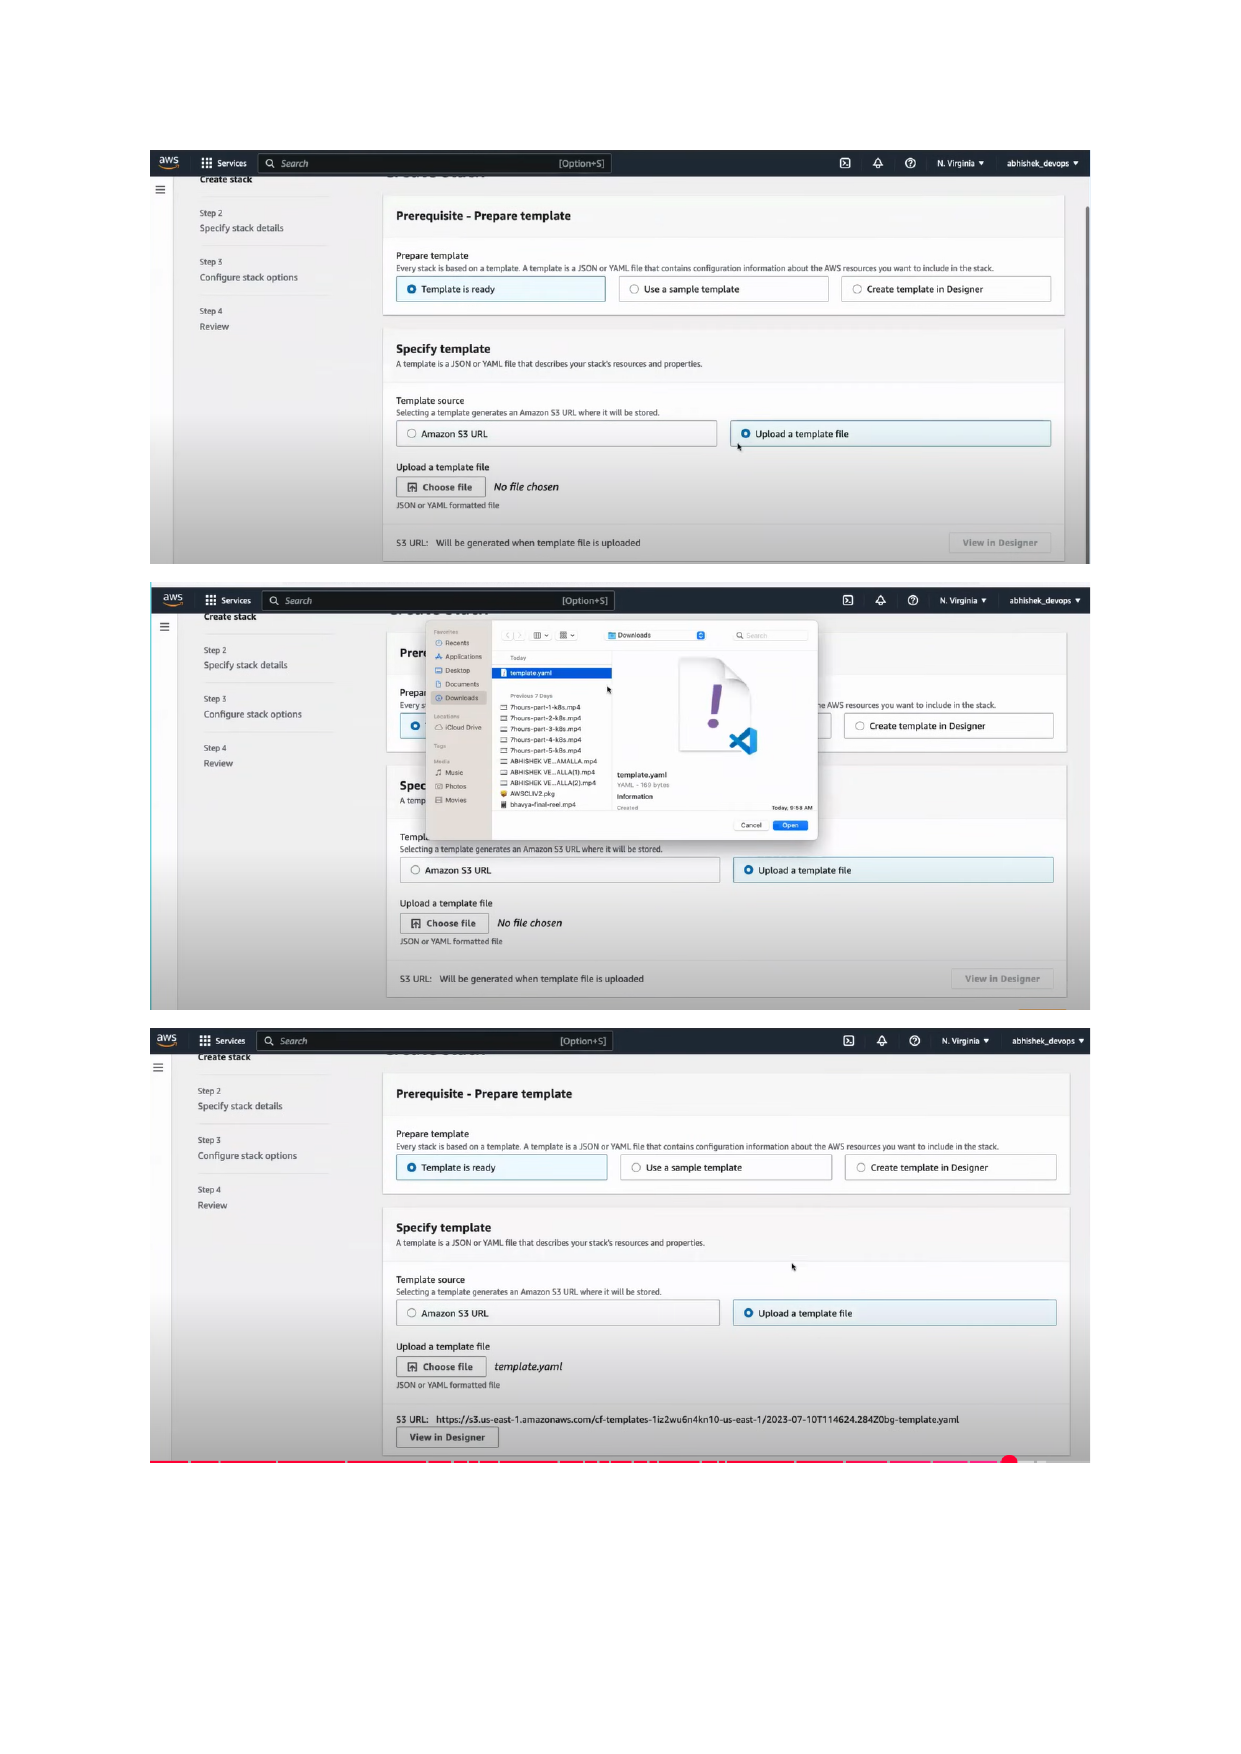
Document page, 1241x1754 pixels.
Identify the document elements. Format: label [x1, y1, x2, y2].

picture [150, 582, 1091, 1010]
picture [150, 150, 1091, 564]
picture [150, 1028, 1091, 1463]
